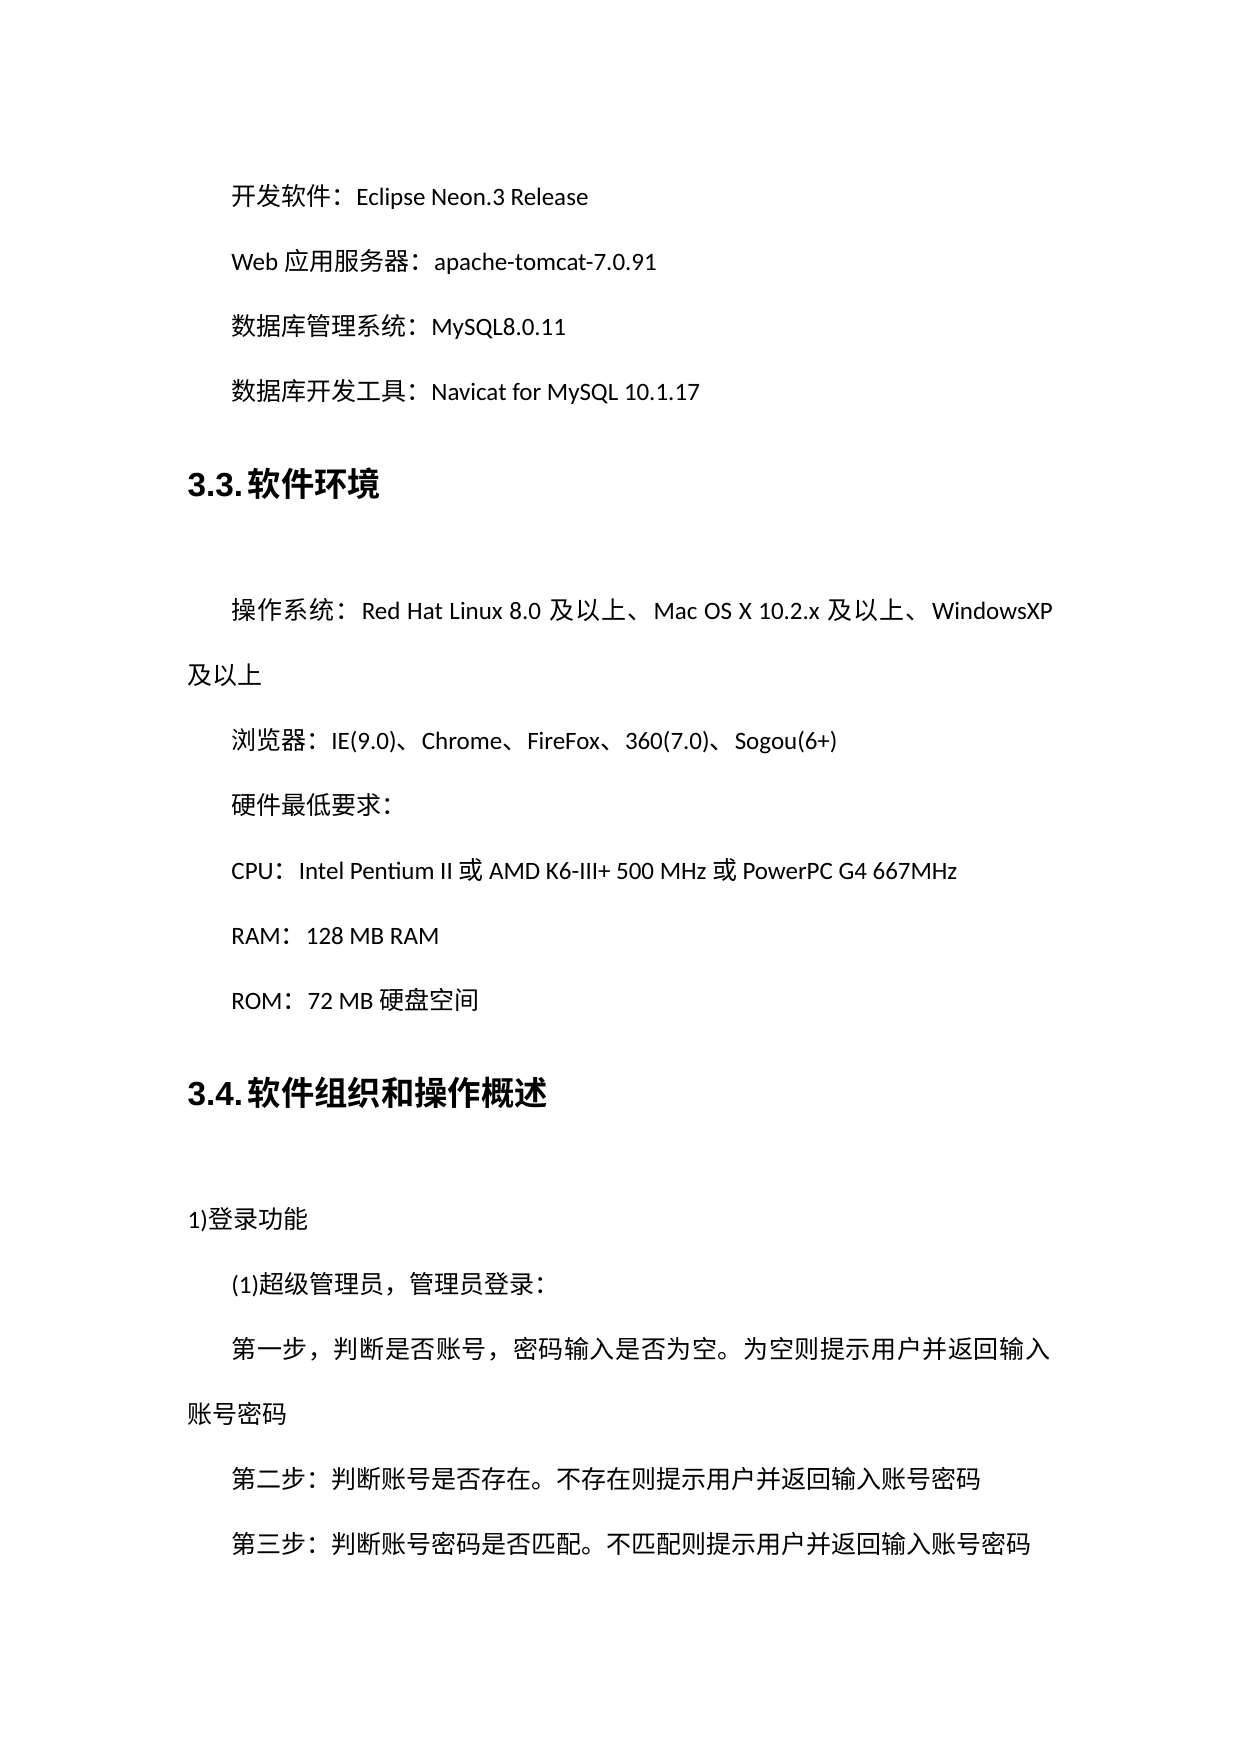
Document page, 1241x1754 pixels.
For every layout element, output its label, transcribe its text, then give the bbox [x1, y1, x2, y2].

subtitle 软件组织和操作概述 [187, 1250, 1053, 1315]
text 操作系统：Red Hat Linux 8.0 及以上、Mac OS X 10.2.x 及以上、WindowsXP及以上 [187, 768, 1053, 898]
text RAM：128 MB RAM [187, 1093, 1053, 1158]
text 浏览器：IE(9.0)、Chrome、FireFox、360(7.0)、Sogou(6+) [187, 898, 1053, 963]
text (1)超级管理员，管理员登录： [187, 1441, 1053, 1506]
text CPU：Intel Pentium II 或 AMD K6-III+ 500 MHz 或PowerPC G4 667MHz [187, 1028, 1053, 1093]
text 操作系统：Windows10 64位 1803板 [187, 289, 1053, 354]
text 数据库管理系统：MySQL8.0.11 [187, 484, 1053, 549]
text 硬件最低要求： [187, 963, 1053, 1028]
text 开发软件：Eclipse Neon.3 Release [187, 354, 1053, 419]
subtitle 软件清单 [187, 162, 1053, 227]
text Web 应用服务器：apache-tomcat-7.0.91 [187, 419, 1053, 484]
subtitle 软件环境 [187, 641, 1053, 706]
text ROM：72 MB 硬盘空间 [187, 1158, 1053, 1223]
text 数据库开发工具：Navicat for MySQL 10.1.17 [187, 549, 1053, 614]
text 1)登录功能 [187, 1376, 1053, 1441]
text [187, 1506, 1053, 1571]
